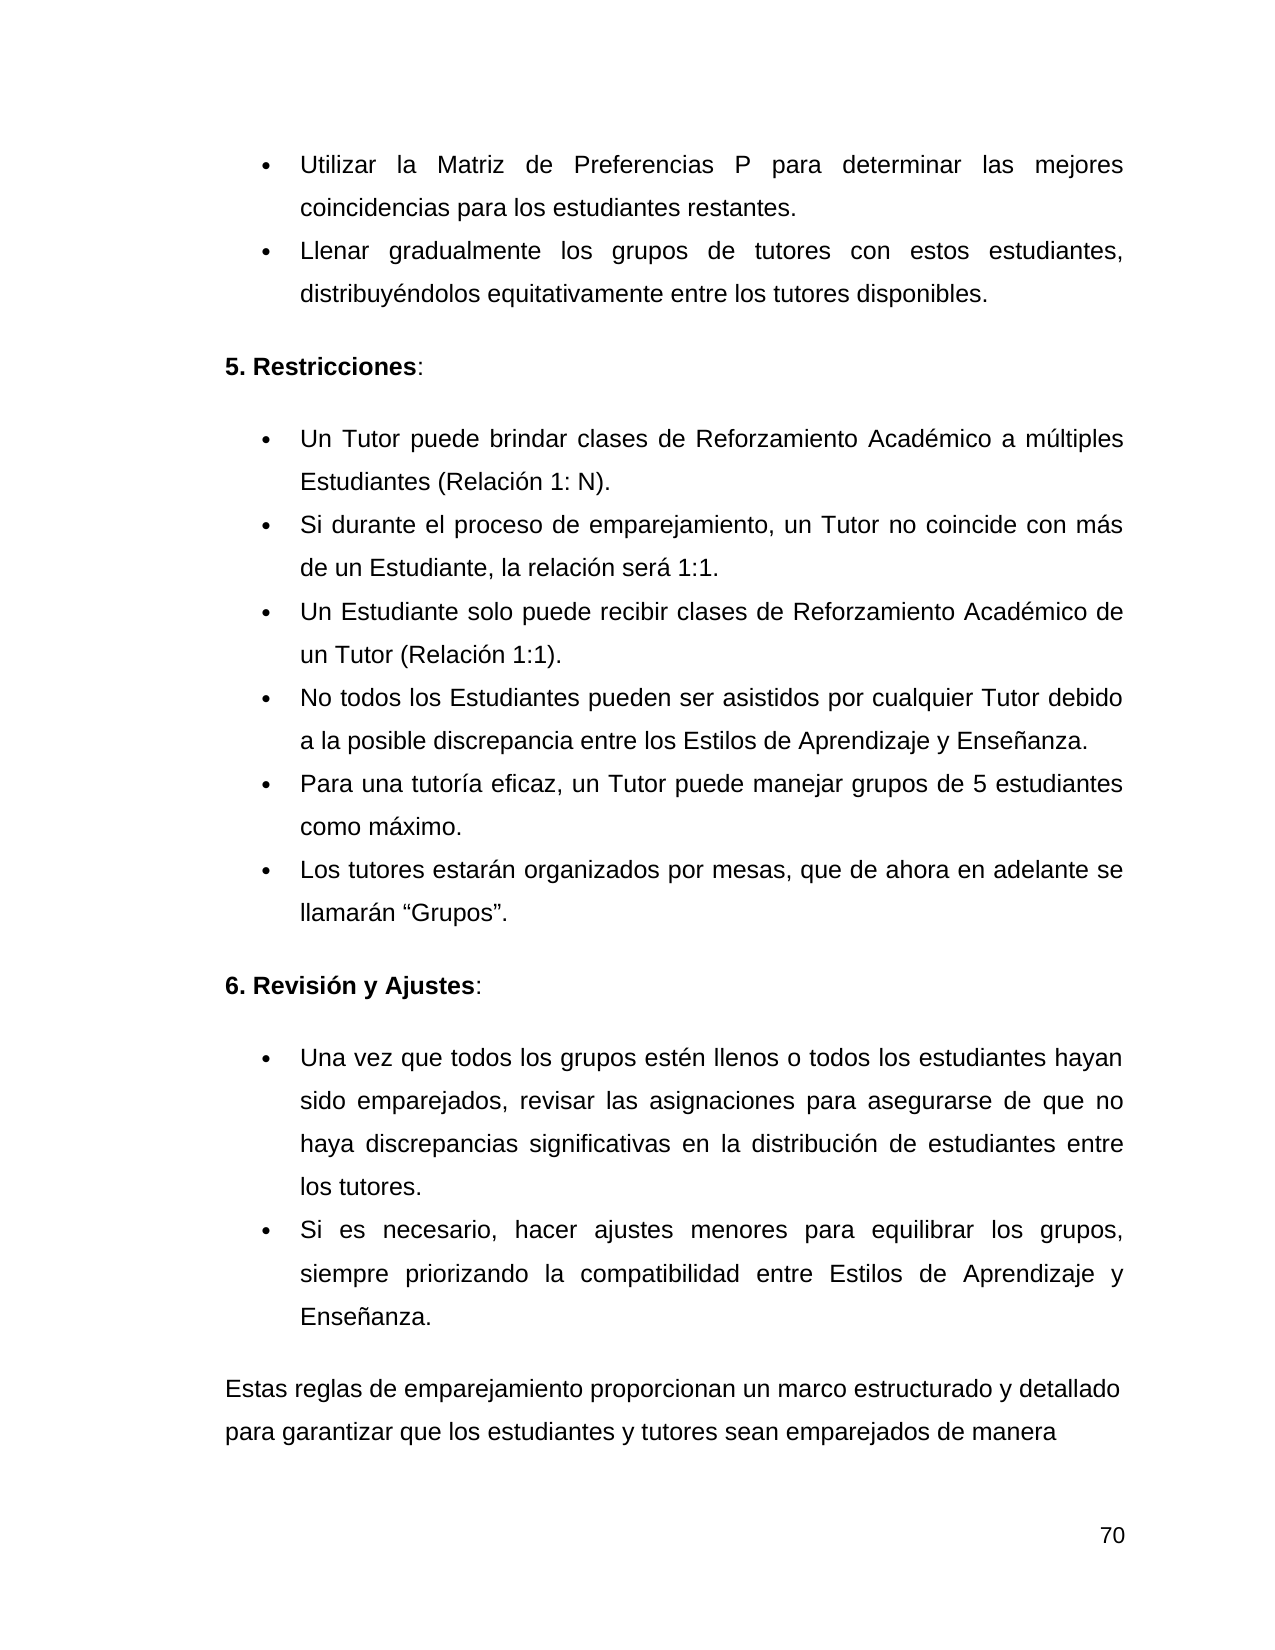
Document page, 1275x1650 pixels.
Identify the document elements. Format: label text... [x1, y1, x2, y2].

list Los tutores estarán organizados por mesas, que de ahora en adelante se llamarán “Grupos”. [262, 855, 1125, 927]
list Utilizar la Matriz de Preferencias P para determinar las mejores coincidencias para los estudiantes restantes. [262, 150, 1125, 222]
list Un Tutor puede brindar clases de Reforzamiento Académico a múltiples Estudiantes (Relación 1: N). [262, 424, 1125, 496]
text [225, 1374, 1125, 1446]
list Si durante el proceso de emparejamiento, un Tutor no coincide con más de un Estudiante, la relación será 1:1. [262, 510, 1125, 582]
text 5. Restricciones: [225, 352, 1125, 380]
list No todos los Estudiantes pueden ser asistidos por cualquier Tutor debido a la posible discrepancia entre los Estilos de Aprendizaje y Enseñanza. [262, 683, 1125, 754]
list Un Estudiante solo puede recibir clases de Reforzamiento Académico de un Tutor (Relación 1:1). [262, 596, 1125, 668]
list Para una tutoría eficaz, un Tutor puede manejar grupos de 5 estudiantes como máximo. [262, 769, 1125, 841]
list Una vez que todos los grupos estén llenos o todos los estudiantes hayan sido emparejados, revisar las asignaciones para asegurarse de que no haya discrepancias significativas en la distribución de estudiantes entre los tutores. [262, 1043, 1125, 1201]
list Llenar gradualmente los grupos de tutores con estos estudiantes, distribuyéndolos equitativamente entre los tutores disponibles. [262, 236, 1125, 308]
text 6. Revisión y Ajustes: [225, 971, 1125, 999]
list Si es necesario, hacer ajustes menores para equilibrar los grupos, siempre priorizando la compatibilidad entre Estilos de Aprendizaje y Enseñanza. [262, 1215, 1125, 1330]
